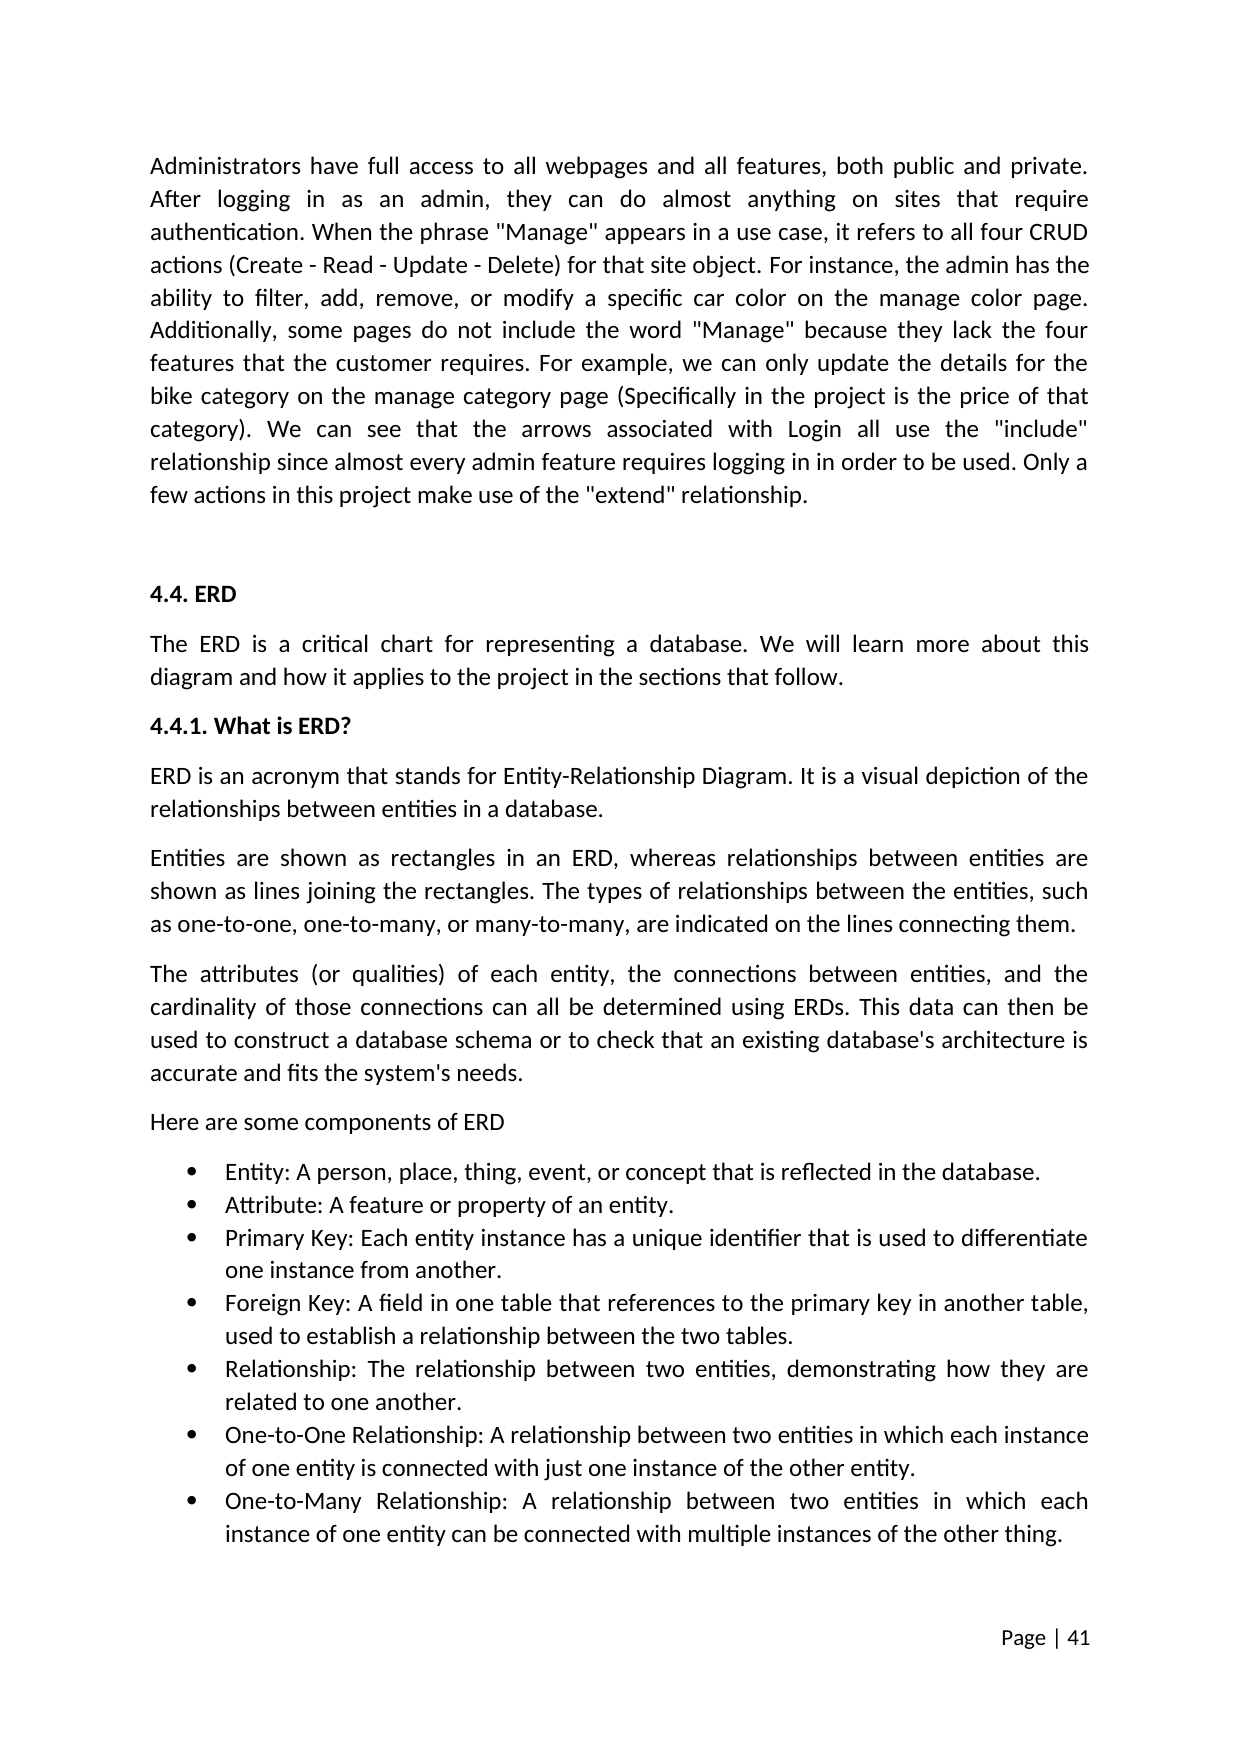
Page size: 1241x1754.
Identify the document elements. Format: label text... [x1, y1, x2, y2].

text The attributes (or qualities) of each entity, the connections between entities, and the cardinality of those connections can all be determined using ERDs. This data can then be used to construct a database schema or to check that an existing database's architecture is accurate and fits the system's needs. [150, 958, 1090, 1087]
list One-to-Many Relationship: A relationship between two entities in which each instance of one entity can be connected with multiple instances of the other thing. [187, 1485, 1090, 1548]
list Attribute: A feature or property of an entity. [187, 1189, 1090, 1219]
text 4.4.1. What is ERD? [150, 710, 1090, 741]
text Entities are shown as rectangles in an ERD, whereas relationships between entities are shown as lines joining the rectangles. The types of relationships between the entities, such as one-to-one, one-to-many, or many-to-many, are indicated on the lines connecting them. [150, 842, 1090, 939]
text The ERD is a critical chart for representing a database. We will learn more about this diagram and how it applies to the project in the sections that follow. [150, 628, 1090, 691]
list One-to-One Relationship: A relationship between two entities in which each instance of one entity is connected with just one instance of the other entity. [187, 1419, 1090, 1483]
text 4.4. ERD [150, 578, 1090, 609]
list Foreign Key: A field in one table that references to the primary key in another table, used to establish a relationship between the two tables. [187, 1287, 1090, 1351]
text ERD is an acronym that stands for Entity-Relationship Diagram. It is a visual depiction of the relationships between entities in a database. [150, 760, 1090, 823]
list Entity: A person, place, thing, event, or concept that is reflected in the database. [187, 1156, 1090, 1186]
list Relationship: The relationship between two entities, demonstrating how they are related to one another. [187, 1353, 1090, 1417]
text Here are some components of ERD [150, 1106, 1090, 1137]
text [150, 150, 1090, 510]
list Primary Key: Each entity instance has a unique identifier that is used to differentiate one instance from another. [187, 1222, 1090, 1285]
